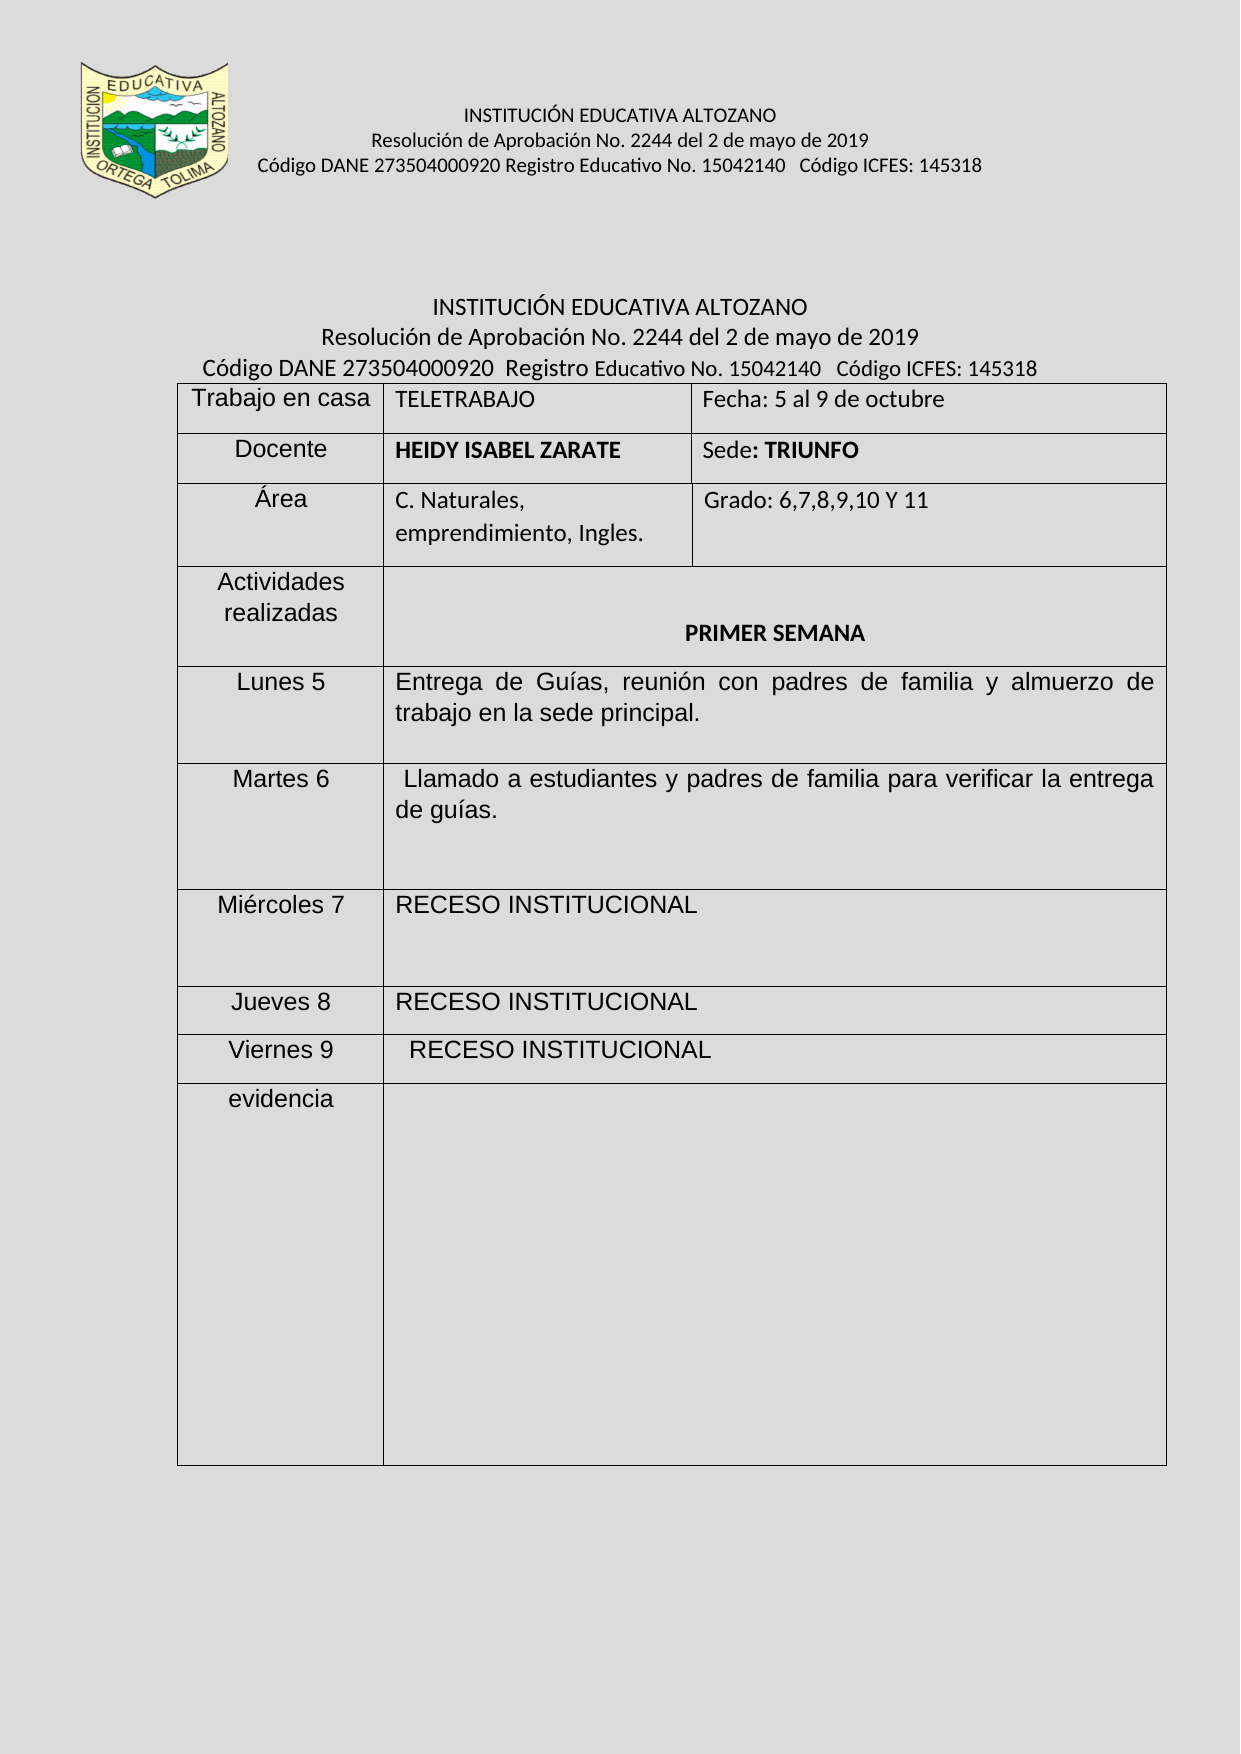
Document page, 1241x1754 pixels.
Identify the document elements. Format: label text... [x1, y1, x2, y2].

table_cell RECESO INSTITUCIONAL [384, 987, 1166, 1034]
table_cell Grado: 6,7,8,9,10 Y 11 [693, 484, 1166, 566]
table_header TELETRABAJO [384, 384, 691, 433]
text INSTITUCIÓN EDUCATIVA ALTOZANO [177, 291, 1063, 321]
table_header Fecha: 5 al 9 de octubre [692, 384, 1166, 433]
table_cell [384, 1084, 1166, 1465]
table_cell Actividades realizadas [178, 567, 383, 666]
table_cell Martes 6 [178, 764, 383, 889]
table_cell C. Naturales, emprendimiento, Ingles. [384, 484, 692, 566]
picture [80, 62, 228, 199]
table_cell Viernes 9 [178, 1035, 383, 1083]
table_cell Área [178, 484, 383, 566]
text Código DANE 273504000920 Registro Educativo No. 15042140 Código ICFES: 145318 [177, 352, 1063, 382]
text Resolución de Aprobación No. 2244 del 2 de mayo de 2019 [177, 321, 1063, 352]
table_cell Jueves 8 [178, 987, 383, 1034]
table_cell evidencia [178, 1084, 383, 1465]
table_header Trabajo en casa [178, 384, 383, 433]
table_cell Lunes 5 [178, 667, 383, 763]
table_cell HEIDY ISABEL ZARATE [384, 434, 691, 483]
table_cell Miércoles 7 [178, 890, 383, 986]
table_cell Llamado a estudiantes y padres de familia para verificar la entrega de guías. [384, 764, 1166, 889]
table_cell RECESO INSTITUCIONAL [384, 1035, 1166, 1083]
table_cell Entrega de Guías, reunión con padres de familia y almuerzo de trabajo en la sede principal. [384, 667, 1166, 763]
table_cell PRIMER SEMANA [384, 567, 1166, 666]
table_cell Docente [178, 434, 383, 483]
table_cell RECESO INSTITUCIONAL [384, 890, 1166, 986]
table_cell Sede: TRIUNFO [692, 434, 1166, 483]
